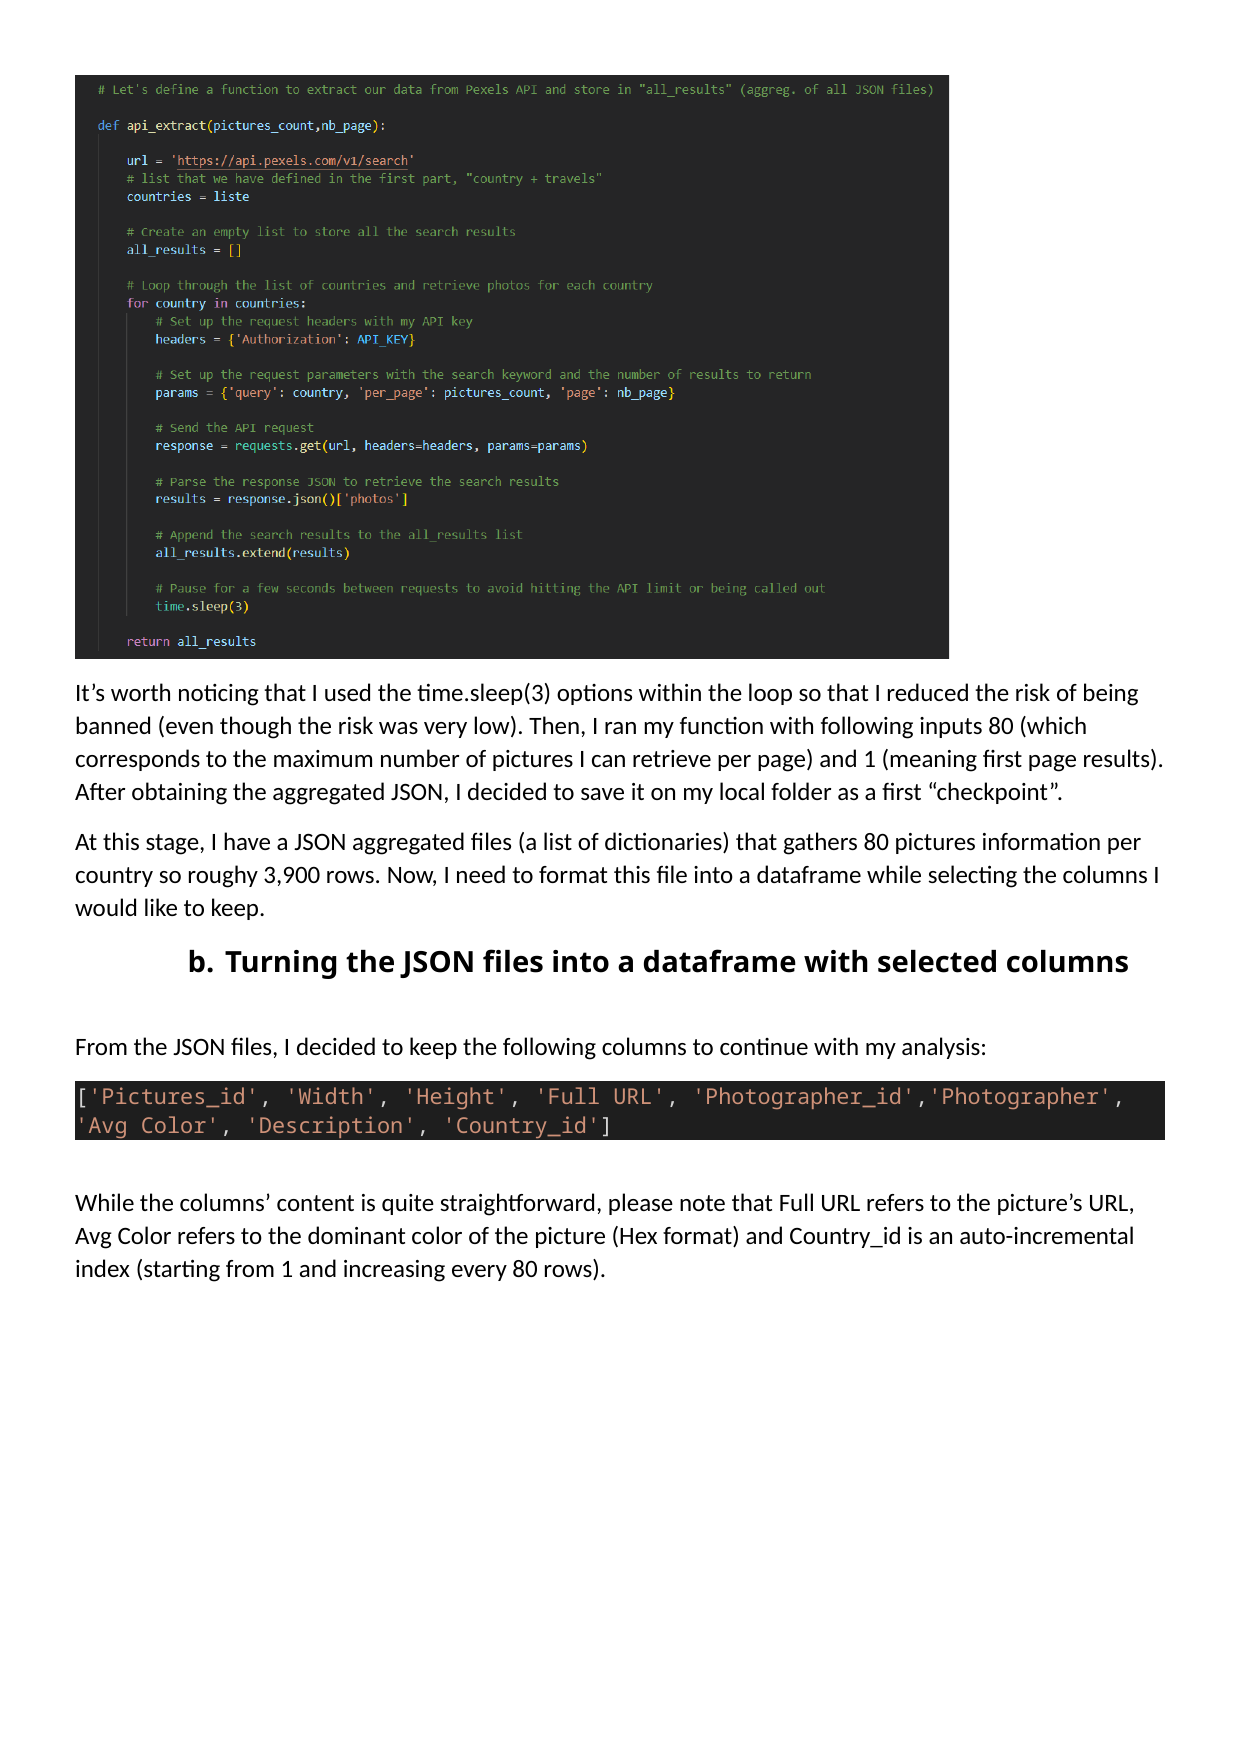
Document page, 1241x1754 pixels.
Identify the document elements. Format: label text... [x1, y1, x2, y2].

text It’s worth noticing that I used the time.sleep(3) options within the loop so that I reduced the risk of being banned (even though the risk was very low). Then, I ran my function with following inputs 80 (which corresponds to the maximum number of pictures I can retrieve per page) and 1 (meaning first page results). After obtaining the aggregated JSON, I decided to save it on my local folder as a first “checkpoint”. [75, 678, 1165, 807]
text From the JSON files, I decided to keep the following columns to continue with my analysis: [75, 1031, 1165, 1062]
subtitle Turning the JSON files into a dataframe with selected columns [187, 941, 1165, 981]
text While the columns’ content is quite straightforward, please note that Full URL refers to the picture’s URL, Avg Color refers to the dominant color of the picture (Hex format) and Country_id is an auto-incremental index (starting from 1 and increasing every 80 rows). [75, 1187, 1165, 1283]
text At this stage, I have a JSON aggregated files (a list of dictionaries) that gathers 80 pictures information per country so roughy 3,900 rows. Now, I need to format this file into a dataframe while selecting the columns I would like to keep. [75, 826, 1165, 922]
text ['Pictures_id', 'Width', 'Height', 'Full URL', 'Photographer_id','Photographer', 'Avg Color', 'Description', 'Country_id'] [75, 1081, 1165, 1140]
picture [75, 75, 950, 659]
